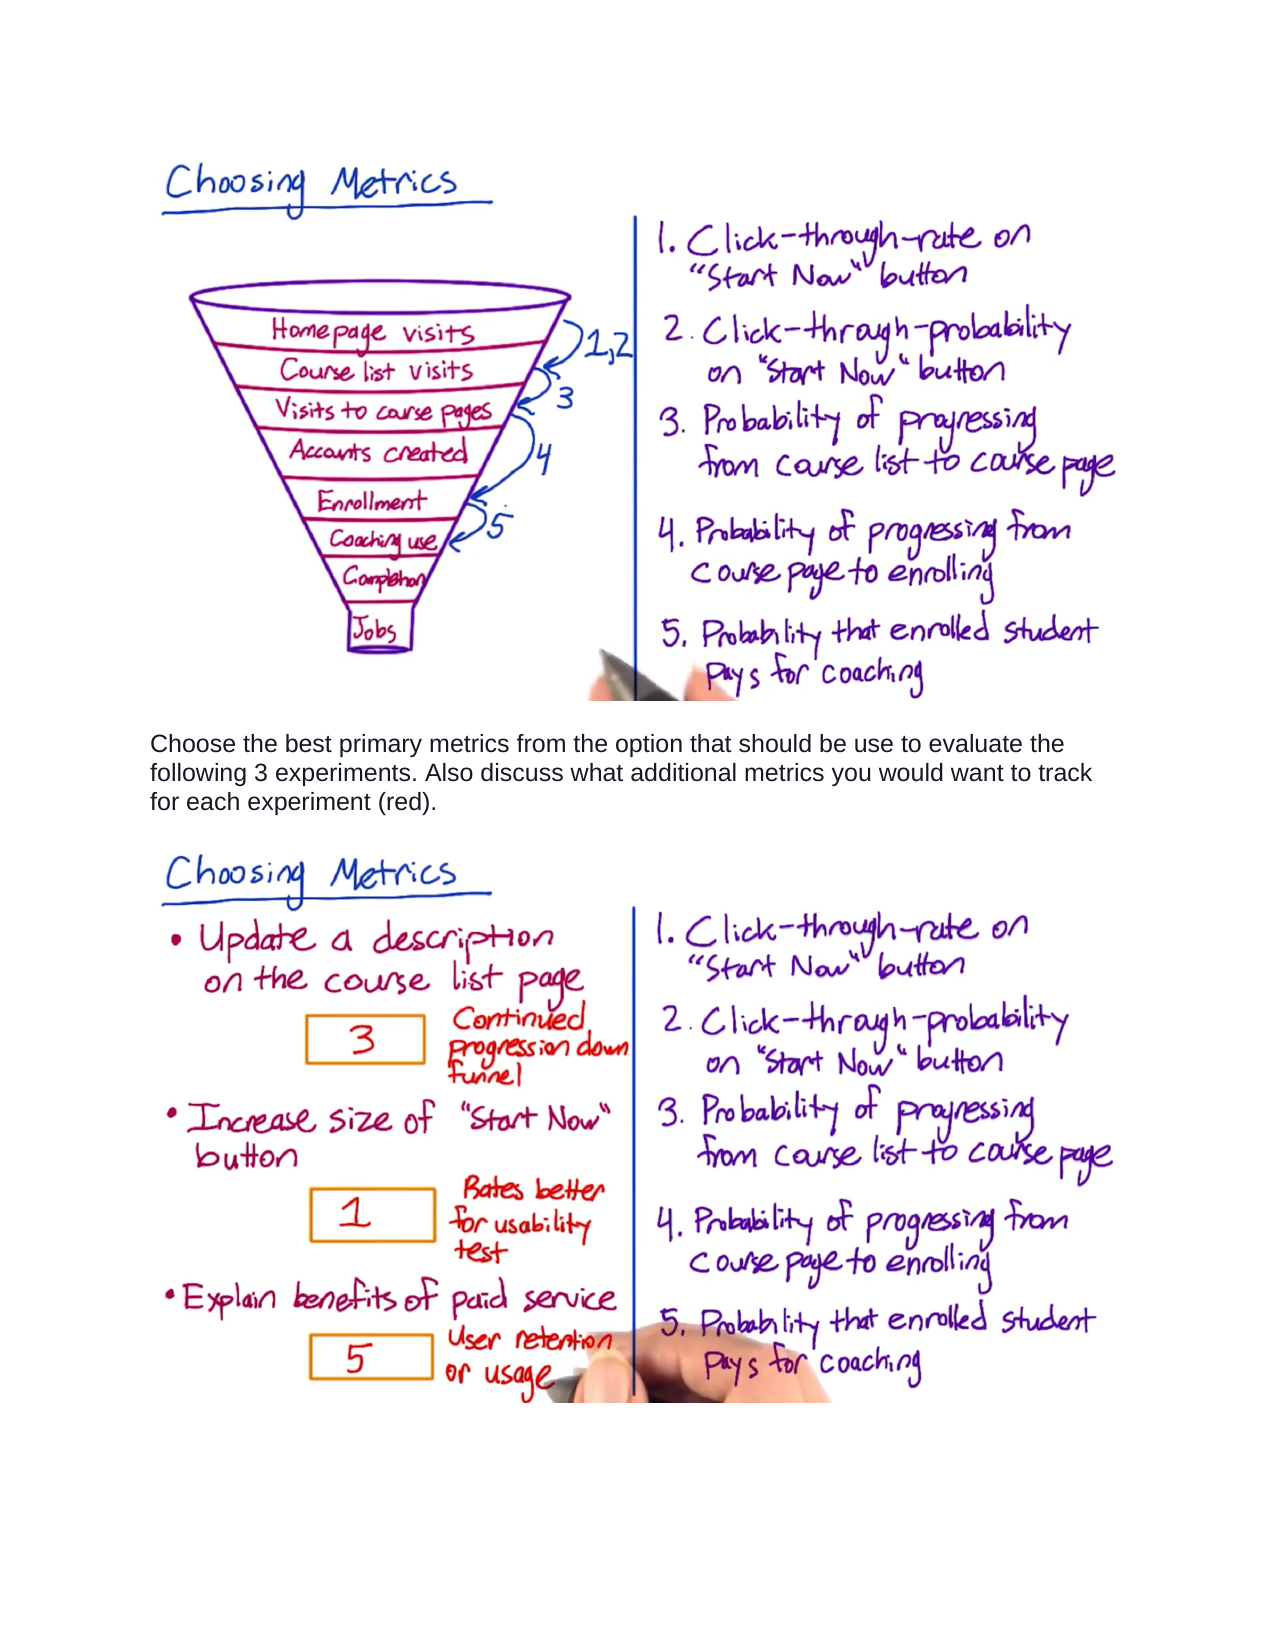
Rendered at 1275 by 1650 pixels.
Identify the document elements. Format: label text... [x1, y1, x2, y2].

picture [150, 844, 1125, 1403]
picture [150, 150, 1125, 701]
text Choose the best primary metrics from the option that should be use to evaluate the following 3 experiments. Also discuss what additional metrics you would want to track for each experiment (red). [150, 729, 1125, 816]
